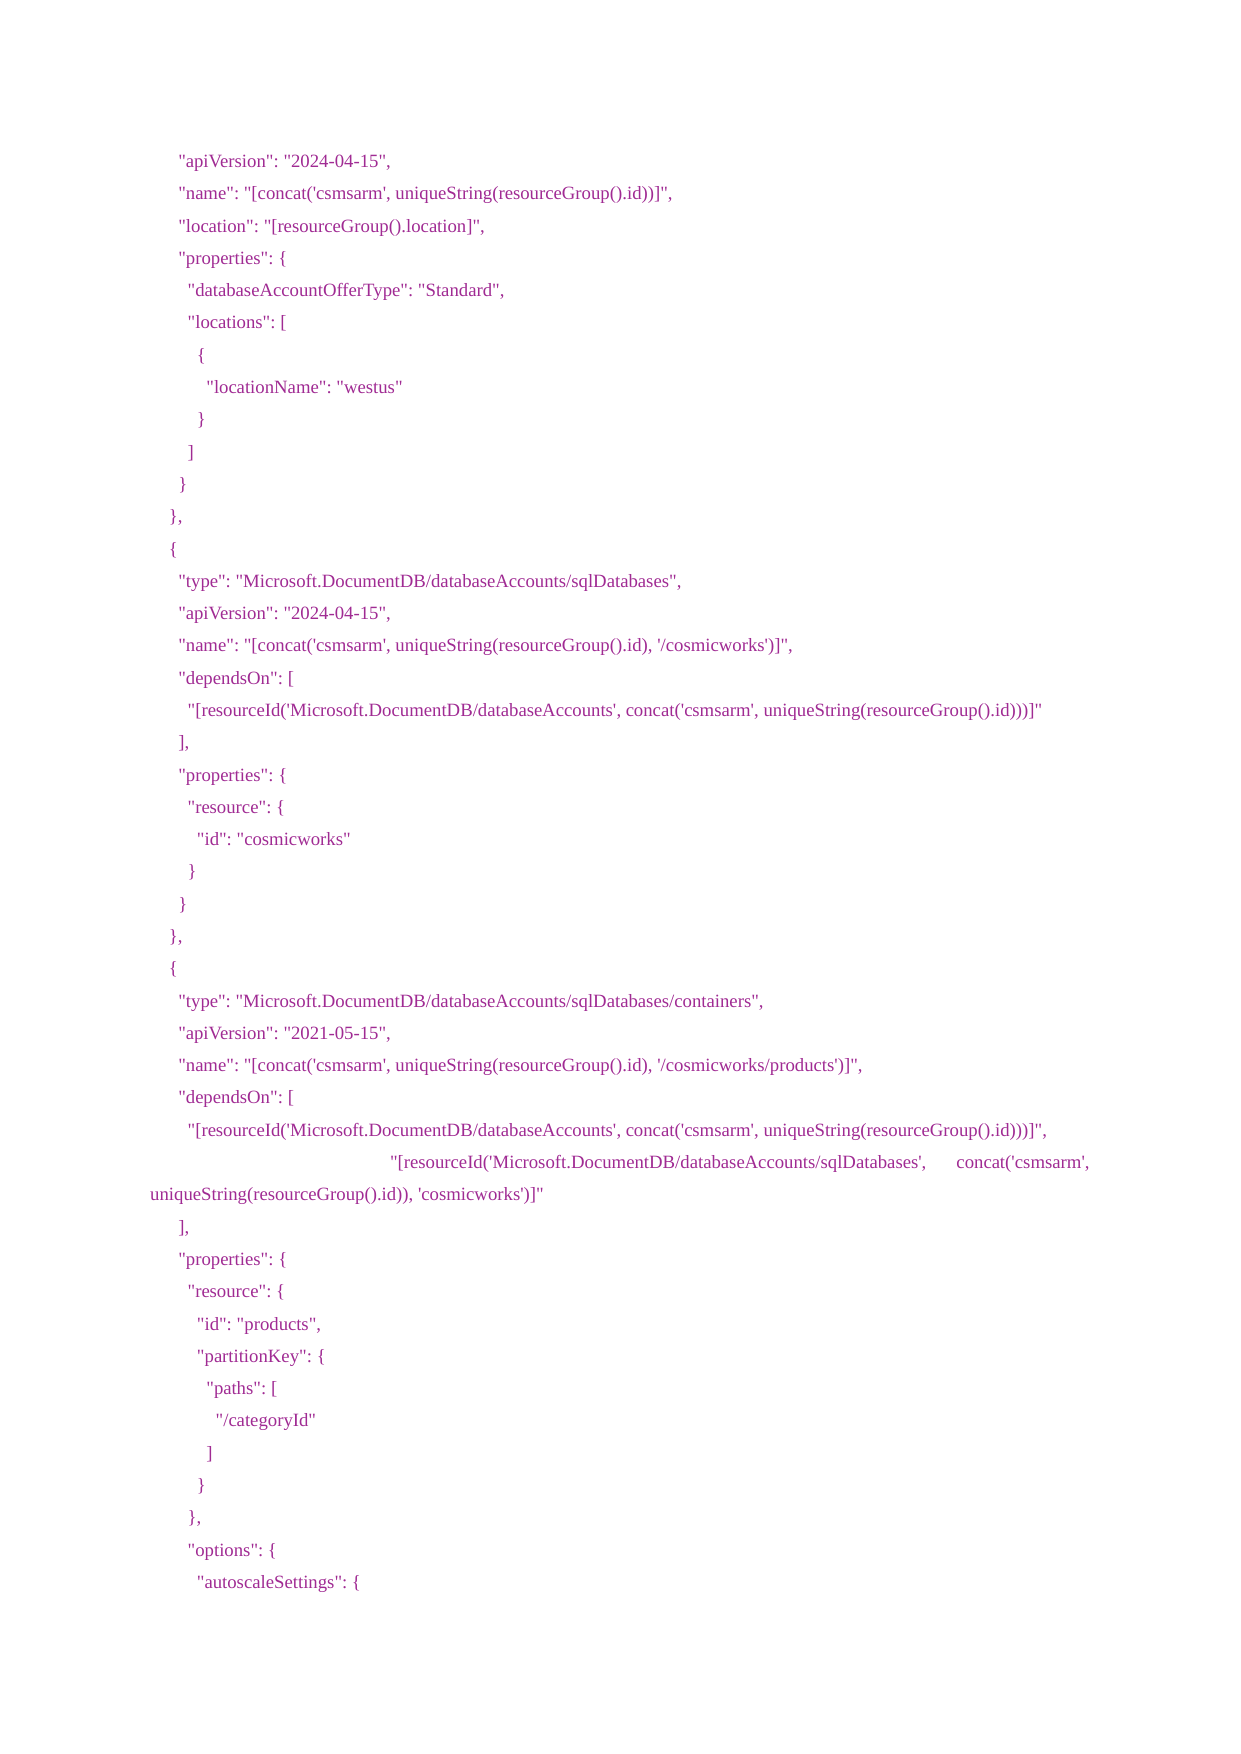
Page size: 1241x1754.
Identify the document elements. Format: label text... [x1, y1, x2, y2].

text } [150, 473, 1090, 494]
text "id": "cosmicworks" [150, 828, 1090, 850]
text "resource": { [150, 1280, 1090, 1302]
text ], [150, 731, 1090, 753]
text "name": "[concat('csmsarm', uniqueString(resourceGroup().id))]", [150, 182, 1090, 204]
text }, [150, 1506, 1090, 1528]
text } [150, 408, 1090, 430]
text "apiVersion": "2024-04-15", [150, 150, 1090, 172]
text "options": { [150, 1538, 1090, 1560]
text } [150, 893, 1090, 914]
text "resource": { [150, 796, 1090, 817]
text "type": "Microsoft.DocumentDB/databaseAccounts/sqlDatabases/containers", [150, 989, 1090, 1011]
text "name": "[concat('csmsarm', uniqueString(resourceGroup().id), '/cosmicworks/products')]", [150, 1054, 1090, 1076]
text "locations": [ [150, 311, 1090, 333]
text "type": "Microsoft.DocumentDB/databaseAccounts/sqlDatabases", [150, 570, 1090, 591]
text "dependsOn": [ [150, 1086, 1090, 1108]
text }, [150, 505, 1090, 527]
text "properties": { [150, 1248, 1090, 1269]
text "properties": { [150, 247, 1090, 268]
text "apiVersion": "2021-05-15", [150, 1022, 1090, 1043]
text ], [150, 1216, 1090, 1237]
text "properties": { [150, 763, 1090, 785]
text "location": "[resourceGroup().location]", [150, 214, 1090, 236]
text { [150, 957, 1090, 979]
text "locationName": "westus" [150, 376, 1090, 398]
text "dependsOn": [ [150, 667, 1090, 688]
text }, [150, 925, 1090, 947]
text } [150, 860, 1090, 882]
text "id": "products", [150, 1312, 1090, 1334]
text "autoscaleSettings": { [150, 1571, 1090, 1592]
text "[resourceId('Microsoft.DocumentDB/databaseAccounts/sqlDatabases', concat('csmsarm', uniqueString(resourceGroup().id)), 'cosmicworks')]" [150, 1151, 1090, 1205]
text ] [150, 441, 1090, 462]
text } [150, 1474, 1090, 1496]
text "partitionKey": { [150, 1345, 1090, 1366]
text "name": "[concat('csmsarm', uniqueString(resourceGroup().id), '/cosmicworks')]", [150, 634, 1090, 656]
text "databaseAccountOfferType": "Standard", [150, 279, 1090, 301]
text "apiVersion": "2024-04-15", [150, 602, 1090, 624]
text "[resourceId('Microsoft.DocumentDB/databaseAccounts', concat('csmsarm', uniqueString(resourceGroup().id)))]", [150, 1119, 1090, 1140]
text { [150, 537, 1090, 559]
text "paths": [ [150, 1377, 1090, 1399]
text "/categoryId" [150, 1409, 1090, 1431]
text { [150, 344, 1090, 365]
text ] [150, 1442, 1090, 1463]
text "[resourceId('Microsoft.DocumentDB/databaseAccounts', concat('csmsarm', uniqueString(resourceGroup().id)))]" [150, 699, 1090, 721]
